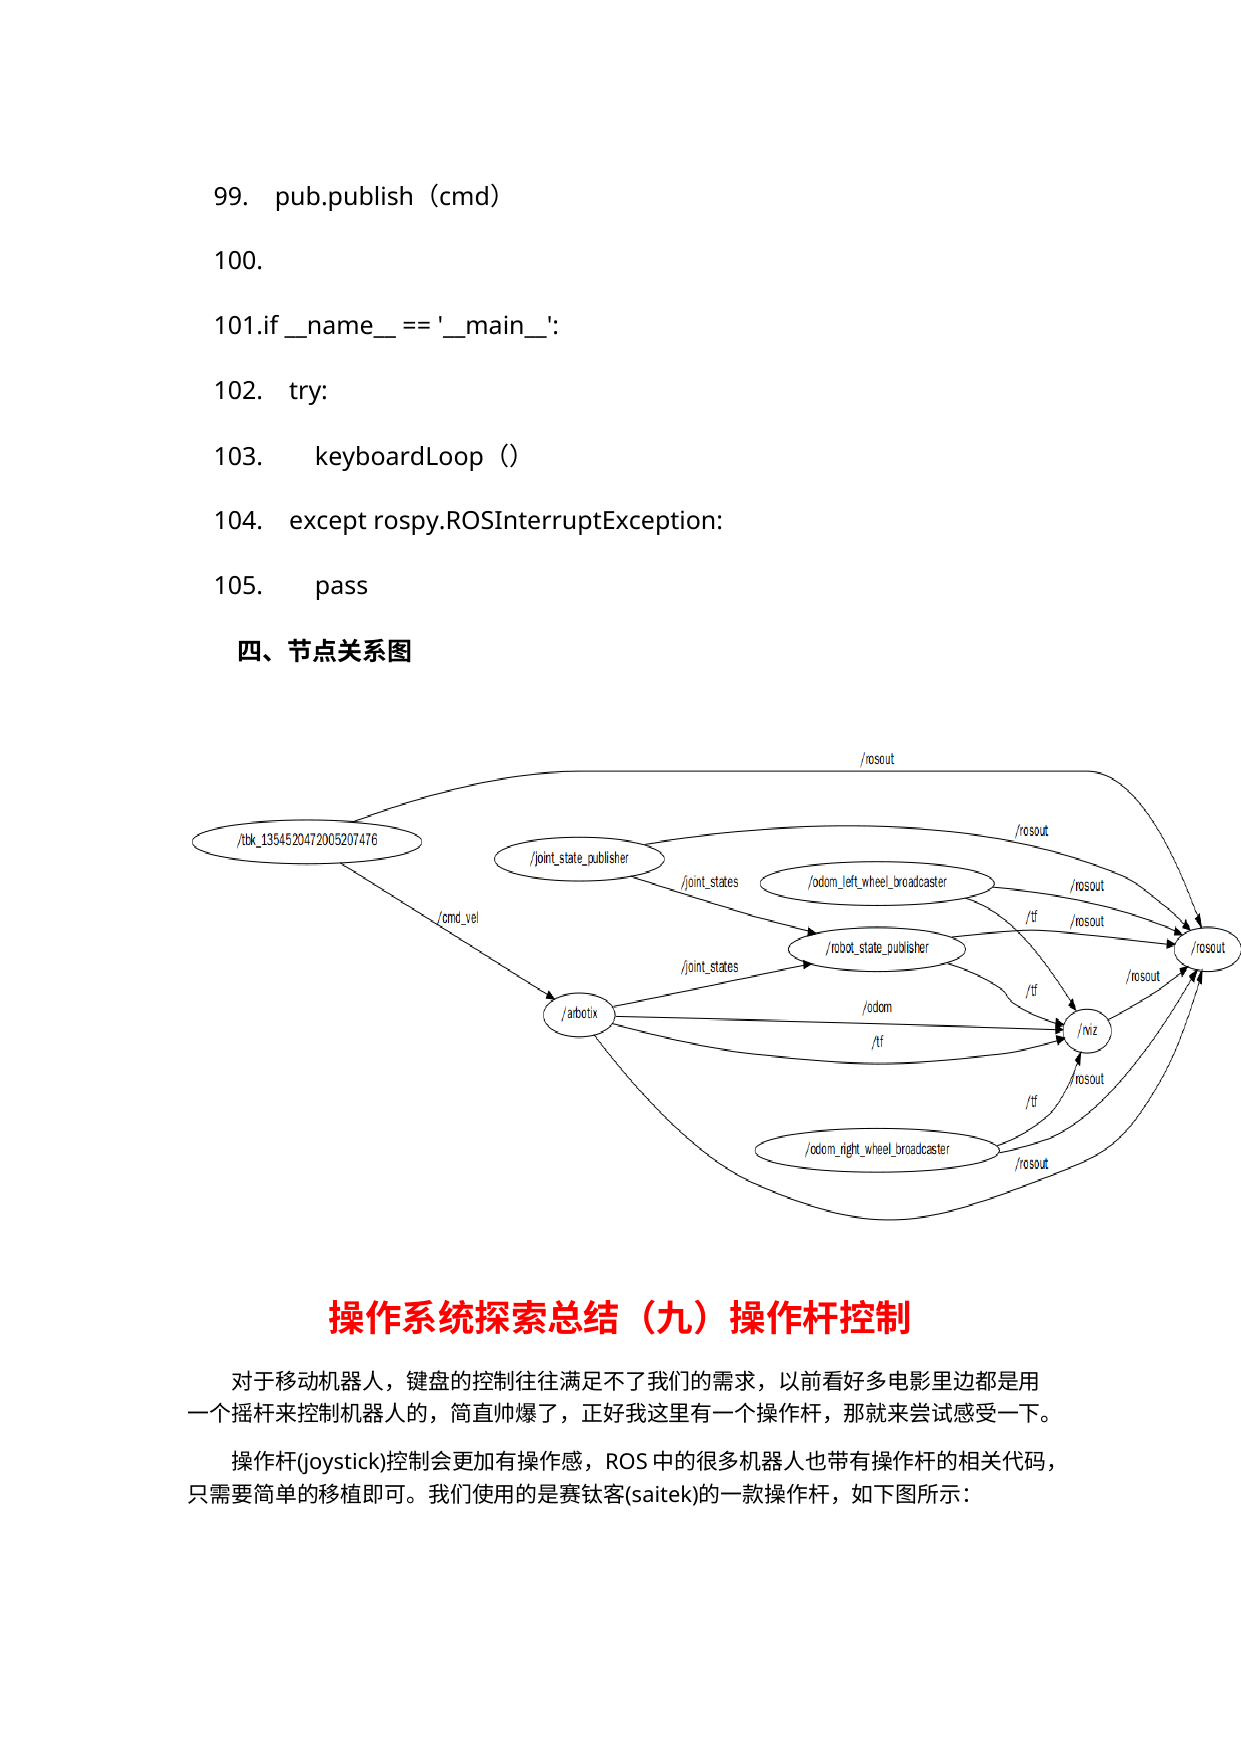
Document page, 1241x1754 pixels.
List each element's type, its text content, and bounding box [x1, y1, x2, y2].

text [187, 162, 1053, 617]
picture [187, 682, 1241, 1236]
text 操作杆(joystick)控制会更加有操作感，ROS中的很多机器人也带有操作杆的相关代码，只需要简单的移植即可。我们使用的是赛钛客(saitek)的一款操作杆，如下图所示： [187, 1444, 1053, 1509]
text 对于移动机器人，键盘的控制往往满足不了我们的需求，以前看好多电影里边都是用一个摇杆来控制机器人的，简直帅爆了，正好我这里有一个操作杆，那就来尝试感受一下。 [187, 1363, 1053, 1428]
text 四、节点关系图 [187, 617, 1053, 682]
text 操作系统探索总结（九）操作杆控制 [187, 1283, 1053, 1348]
